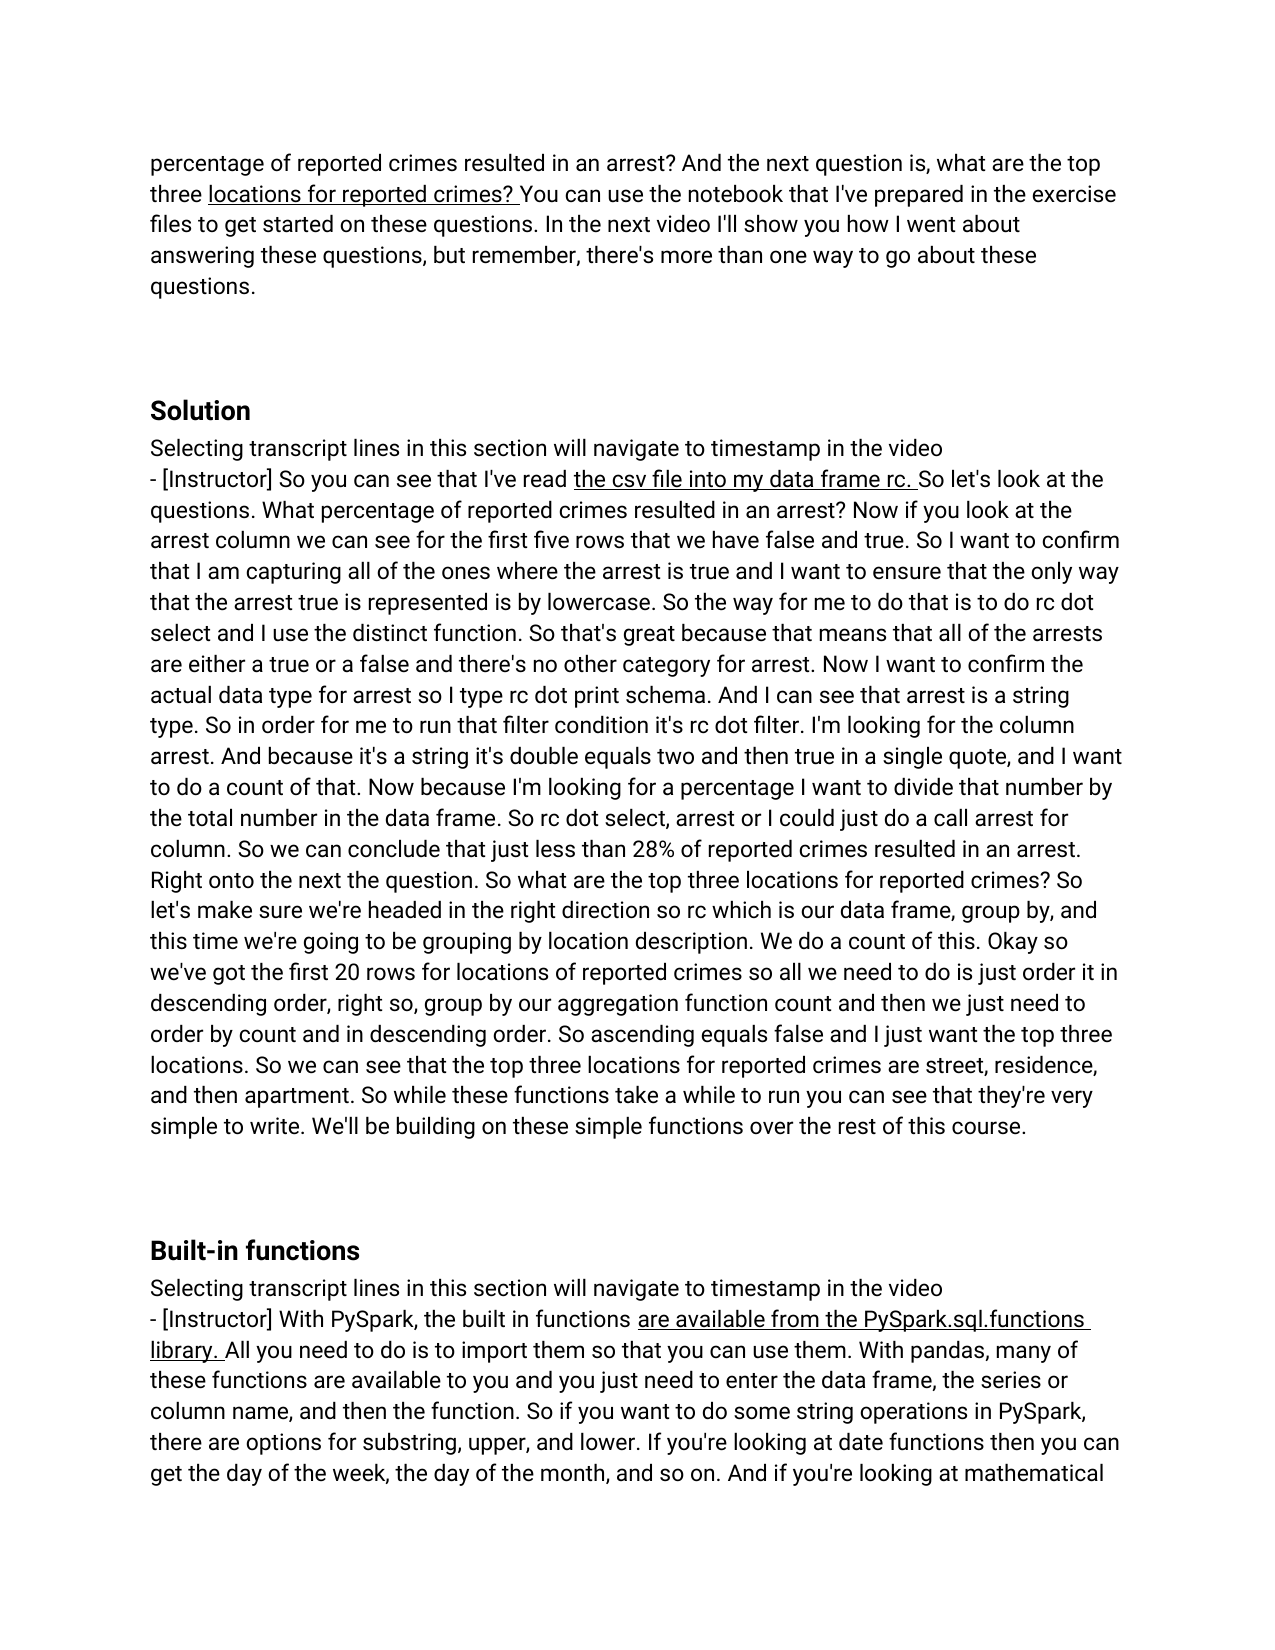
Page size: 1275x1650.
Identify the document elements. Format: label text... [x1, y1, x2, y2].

subtitle Built-in functions [150, 1235, 1125, 1267]
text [150, 1306, 1125, 1487]
text - [Instructor] So you can see that I've read the csv file into my data frame rc. So let's look at the questions. What percentage of reported crimes resulted in an arrest? Now if you look at the arrest column we can see for the first five rows that we have false and true. So I want to confirm that I am capturing all of the ones where the arrest is true and I want to ensure that the only way that the arrest true is represented is by lowercase. So the way for me to do that is to do rc dot select and I use the distinct function. So that's great because that means that all of the arrests are either a true or a false and there's no other category for arrest. Now I want to confirm the actual data type for arrest so I type rc dot print schema. And I can see that arrest is a string type. So in order for me to run that filter condition it's rc dot filter. I'm looking for the column arrest. And because it's a string it's double equals two and then true in a single quote, and I want to do a count of that. Now because I'm looking for a percentage I want to divide that number by the total number in the data frame. So rc dot select, arrest or I could just do a call arrest for column. So we can conclude that just less than 28% of reported crimes resulted in an arrest. Right onto the next the question. So what are the top three locations for reported crimes? So let's make sure we're headed in the right direction so rc which is our data frame, group by, and this time we're going to be grouping by location description. We do a count of this. Okay so we've got the first 20 rows for locations of reported crimes so all we need to do is just order it in descending order, right so, group by our aggregation function count and then we just need to order by count and in descending order. So ascending equals false and I just want the top three locations. So we can see that the top three locations for reported crimes are street, residence, and then apartment. So while these functions take a while to run you can see that they're very simple to write. We'll be building on these simple functions over the rest of this course. [150, 466, 1125, 1140]
text Selecting transcript lines in this section will navigate to timestamp in the video [150, 435, 1125, 462]
text Selecting transcript lines in this section will navigate to timestamp in the video [150, 1275, 1125, 1302]
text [150, 150, 1125, 300]
subtitle Solution [150, 395, 1125, 427]
